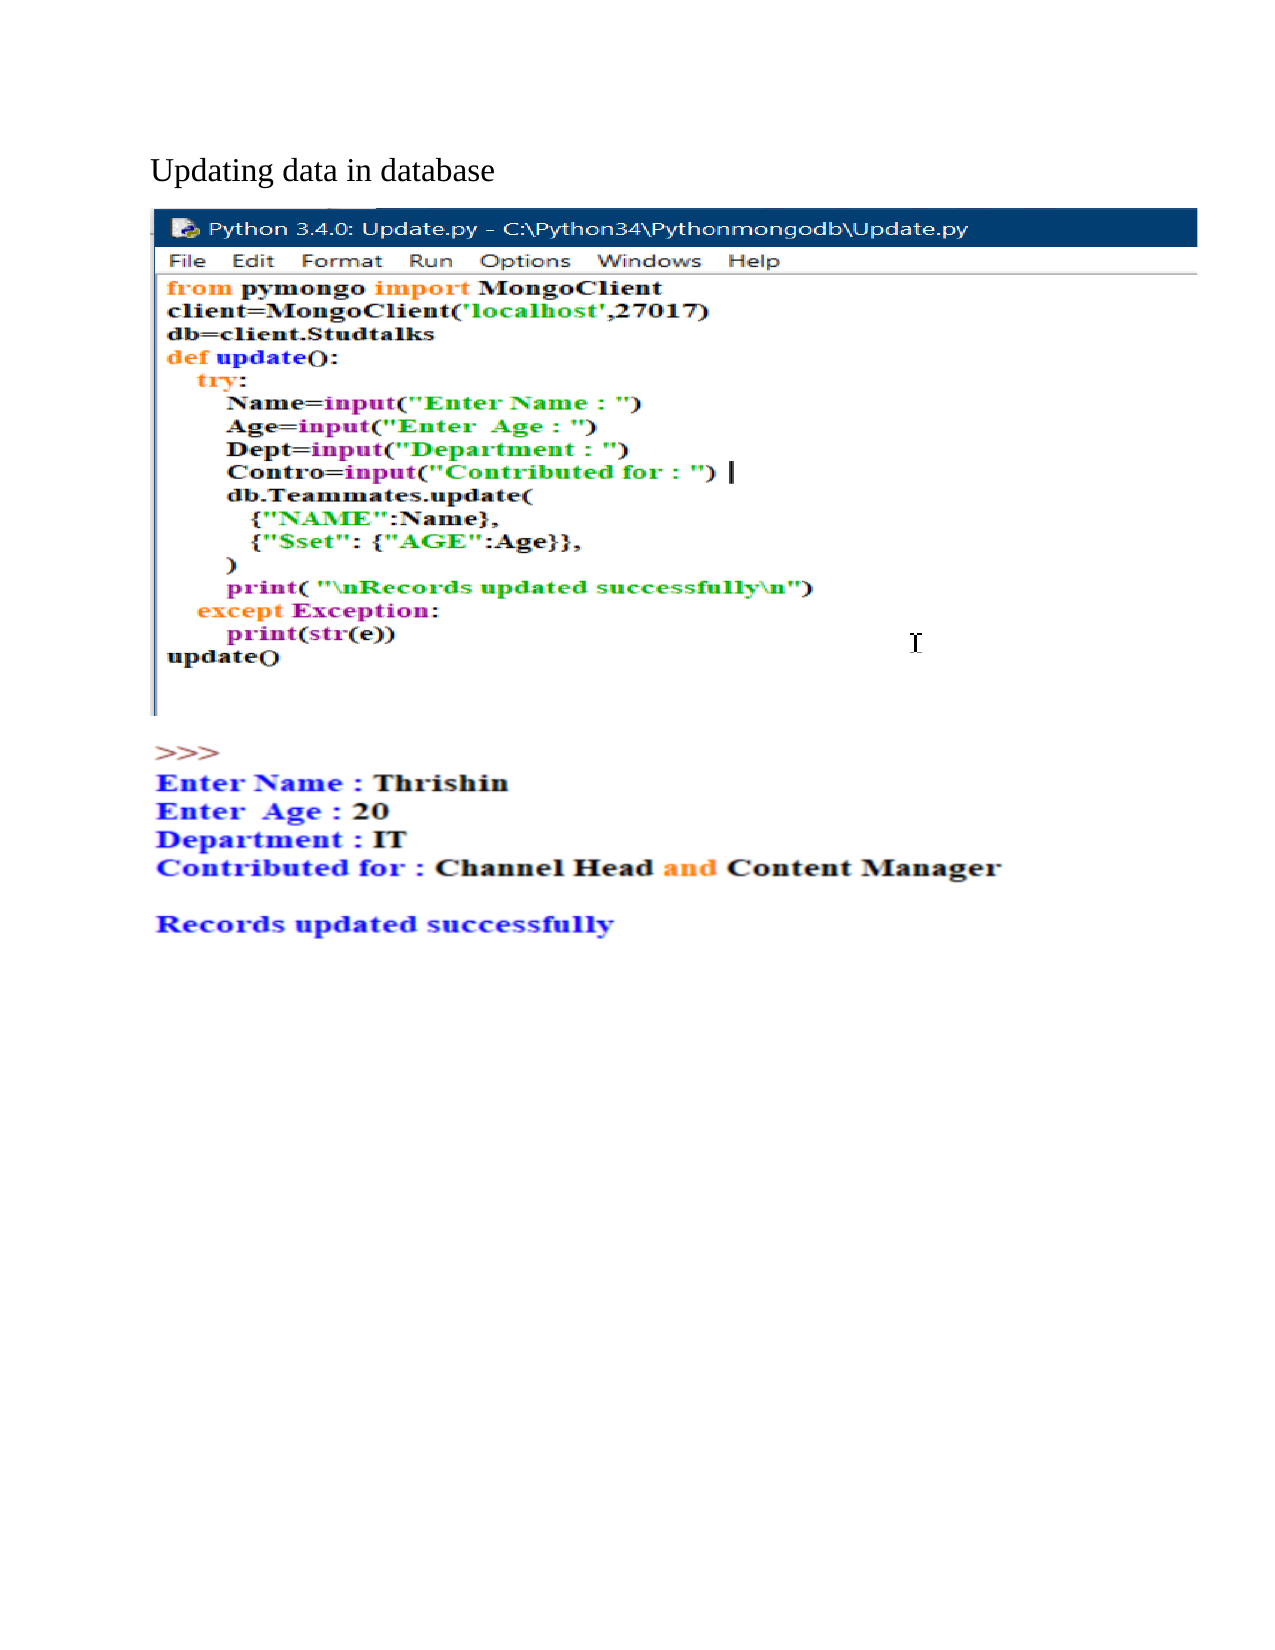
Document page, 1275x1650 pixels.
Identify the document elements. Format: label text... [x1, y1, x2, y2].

picture [150, 208, 1198, 716]
picture [150, 734, 1176, 959]
text Updating data in database [150, 150, 1125, 188]
